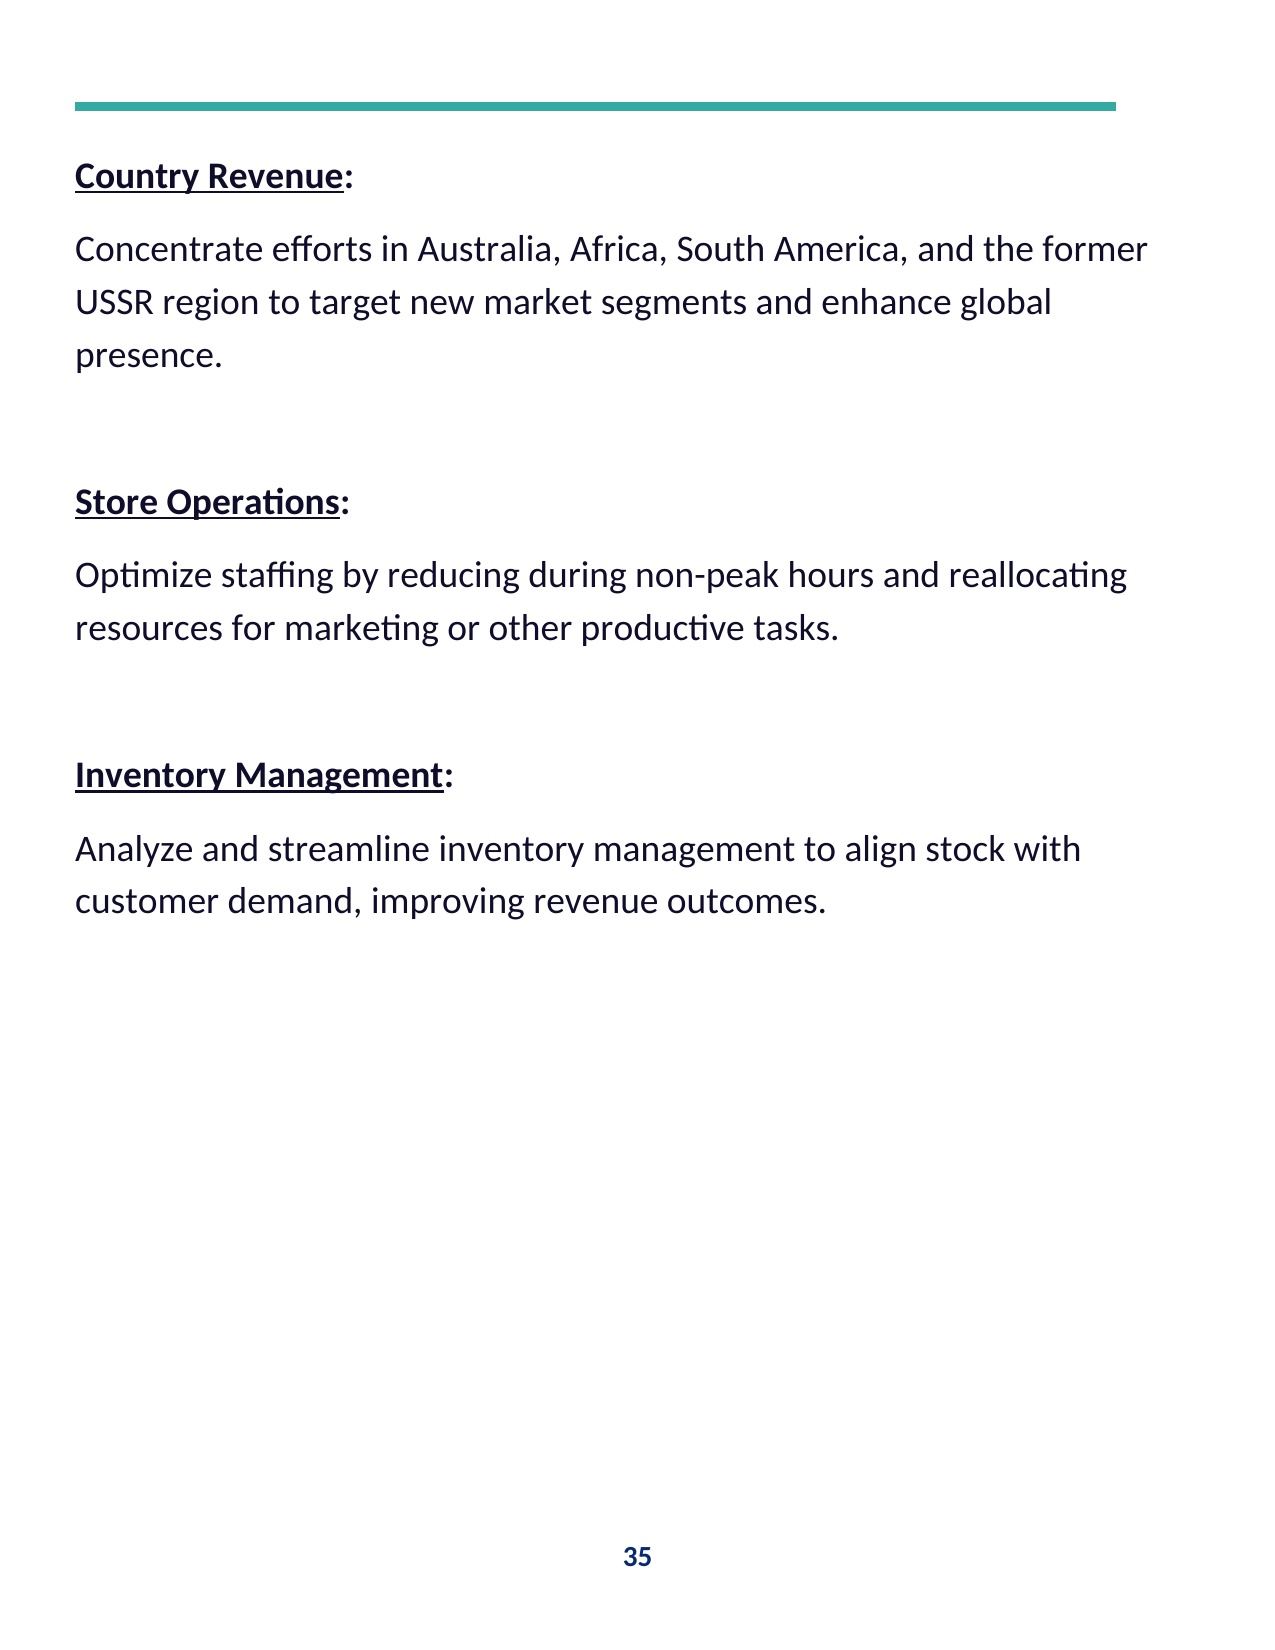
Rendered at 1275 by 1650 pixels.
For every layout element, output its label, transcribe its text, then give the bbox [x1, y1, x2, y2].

text Analyze and streamline inventory management to align stock with customer demand, improving revenue outcomes. [75, 825, 1200, 923]
text Inventory Management: [75, 751, 1200, 797]
text Store Operations: [75, 478, 1200, 524]
text Concentrate efforts in Australia, Africa, South America, and the former USSR region to target new market segments and enhance global presence. [75, 225, 1200, 377]
text Country Revenue: [75, 152, 1200, 198]
text Optimize staffing by reducing during non-peak hours and reallocating resources for marketing or other productive tasks. [75, 551, 1200, 650]
